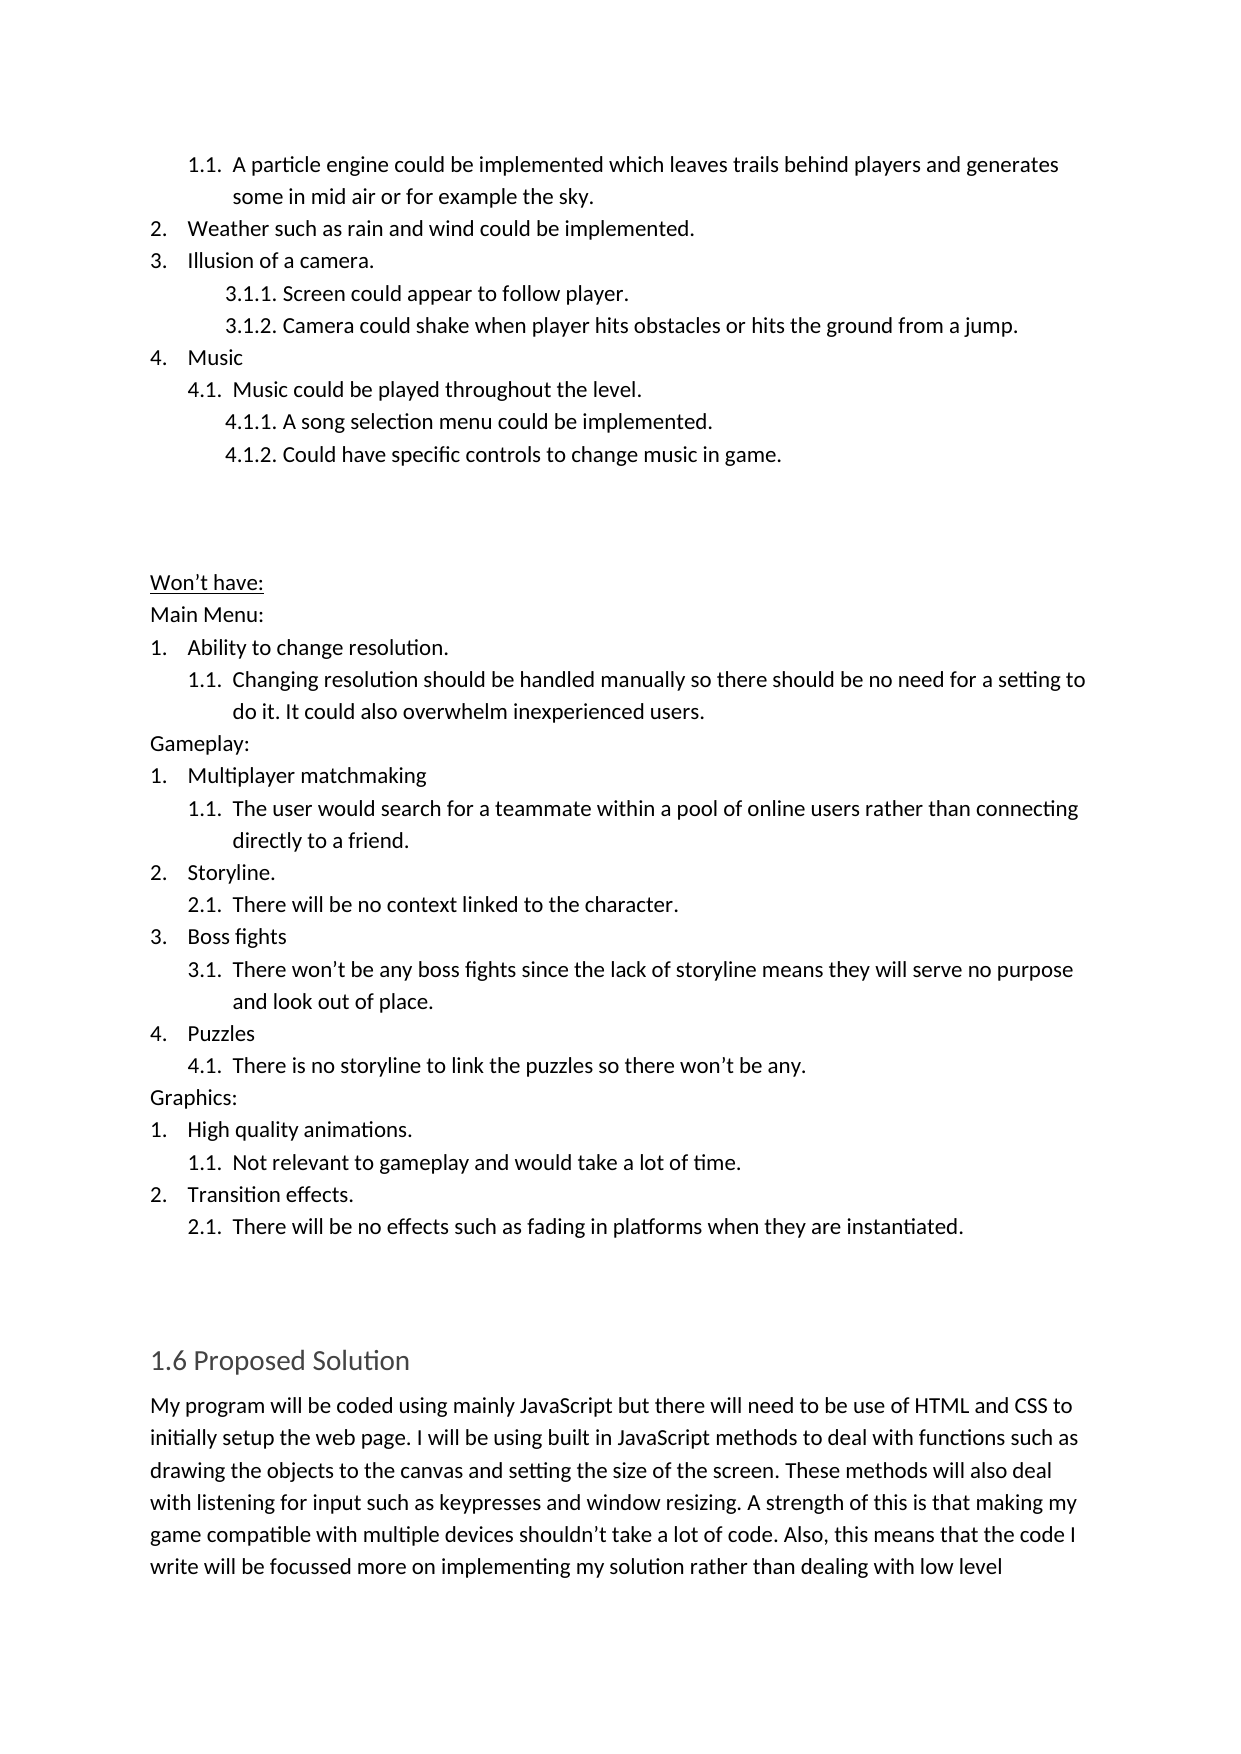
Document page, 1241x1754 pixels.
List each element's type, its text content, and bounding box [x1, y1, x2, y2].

list Transition effects. [150, 1180, 1090, 1208]
list Multiplayer matchmaking [150, 762, 1090, 789]
list Not relevant to gameplay and would take a lot of time. [187, 1148, 1090, 1176]
text Gameplay: [150, 729, 1090, 757]
text Graphics: [150, 1083, 1090, 1111]
list A song selection menu could be implemented. [225, 407, 1090, 436]
list There will be no context linked to the character. [187, 890, 1090, 918]
list Camera could shake when player hits obstacles or hits the ground from a jump. [225, 311, 1090, 339]
list Boss fights [150, 922, 1090, 951]
list A particle engine could be implemented which leaves trails behind players and generates some in mid air or for example the sky. [187, 150, 1090, 210]
list Ability to change resolution. [150, 633, 1090, 661]
list The user would search for a teammate within a pool of online users rather than connecting directly to a friend. [187, 794, 1090, 854]
list Music [150, 343, 1090, 371]
subtitle 1.6 Proposed Solution [150, 1342, 1090, 1378]
list Puzzles [150, 1019, 1090, 1047]
list Changing resolution should be handled manually so there should be no need for a setting to do it. It could also overwhelm inexperienced users. [187, 665, 1090, 725]
text Won’t have: [150, 568, 1090, 596]
list High quality animations. [150, 1116, 1090, 1144]
list There won’t be any boss fights since the lack of storyline means they will serve no purpose and look out of place. [187, 955, 1090, 1015]
list Could have specific controls to change music in game. [225, 440, 1090, 468]
list Screen could appear to follow player. [225, 279, 1090, 307]
list There is no storyline to link the puzzles so there won’t be any. [187, 1051, 1090, 1079]
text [150, 1391, 1090, 1580]
list Music could be played throughout the level. [187, 375, 1090, 403]
list Storyline. [150, 858, 1090, 886]
list Illusion of a camera. [150, 247, 1090, 274]
text Main Menu: [150, 601, 1090, 629]
list There will be no effects such as fading in platforms when they are instantiated. [187, 1212, 1090, 1240]
list Weather such as rain and wind could be implemented. [150, 214, 1090, 242]
